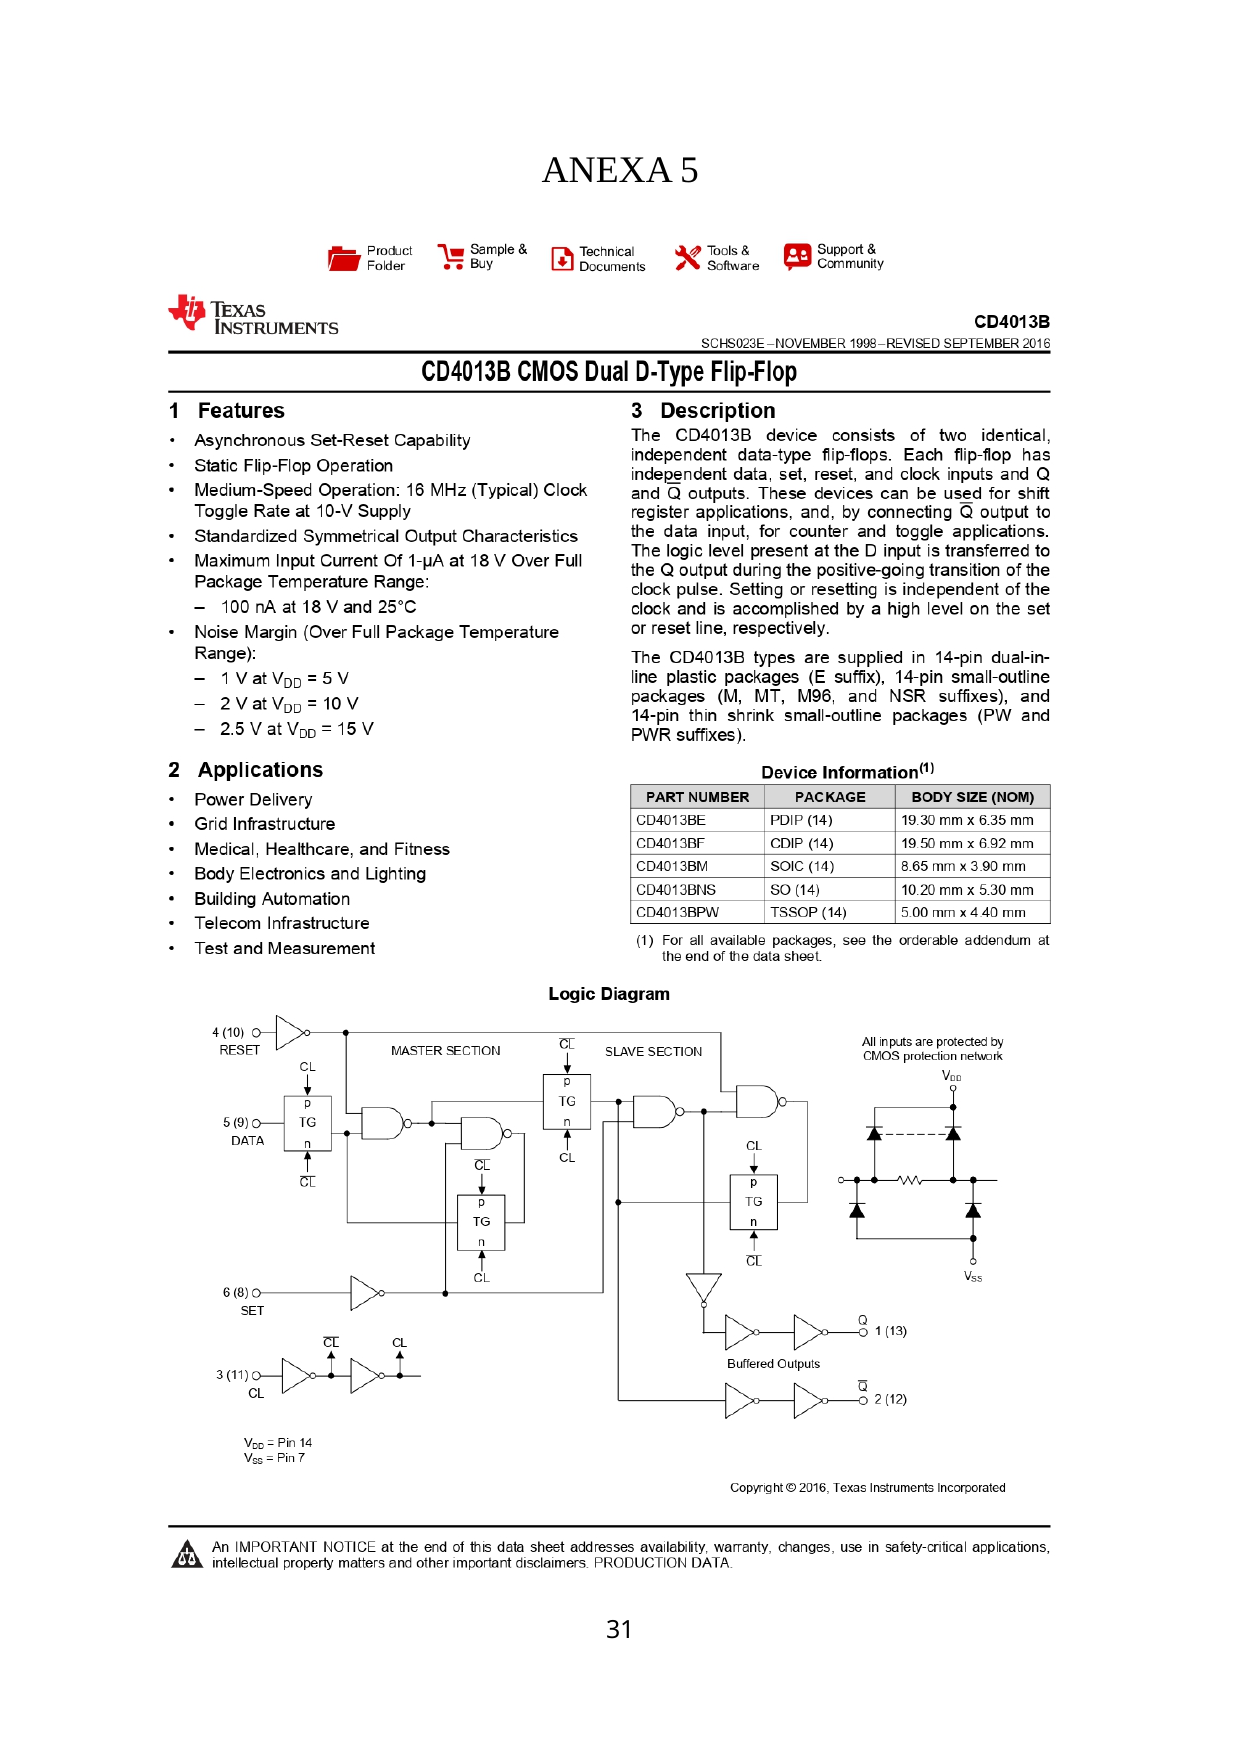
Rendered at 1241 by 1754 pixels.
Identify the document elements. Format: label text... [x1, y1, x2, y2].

picture [73, 217, 1145, 1605]
text ANEXA 5 [148, 148, 1093, 191]
